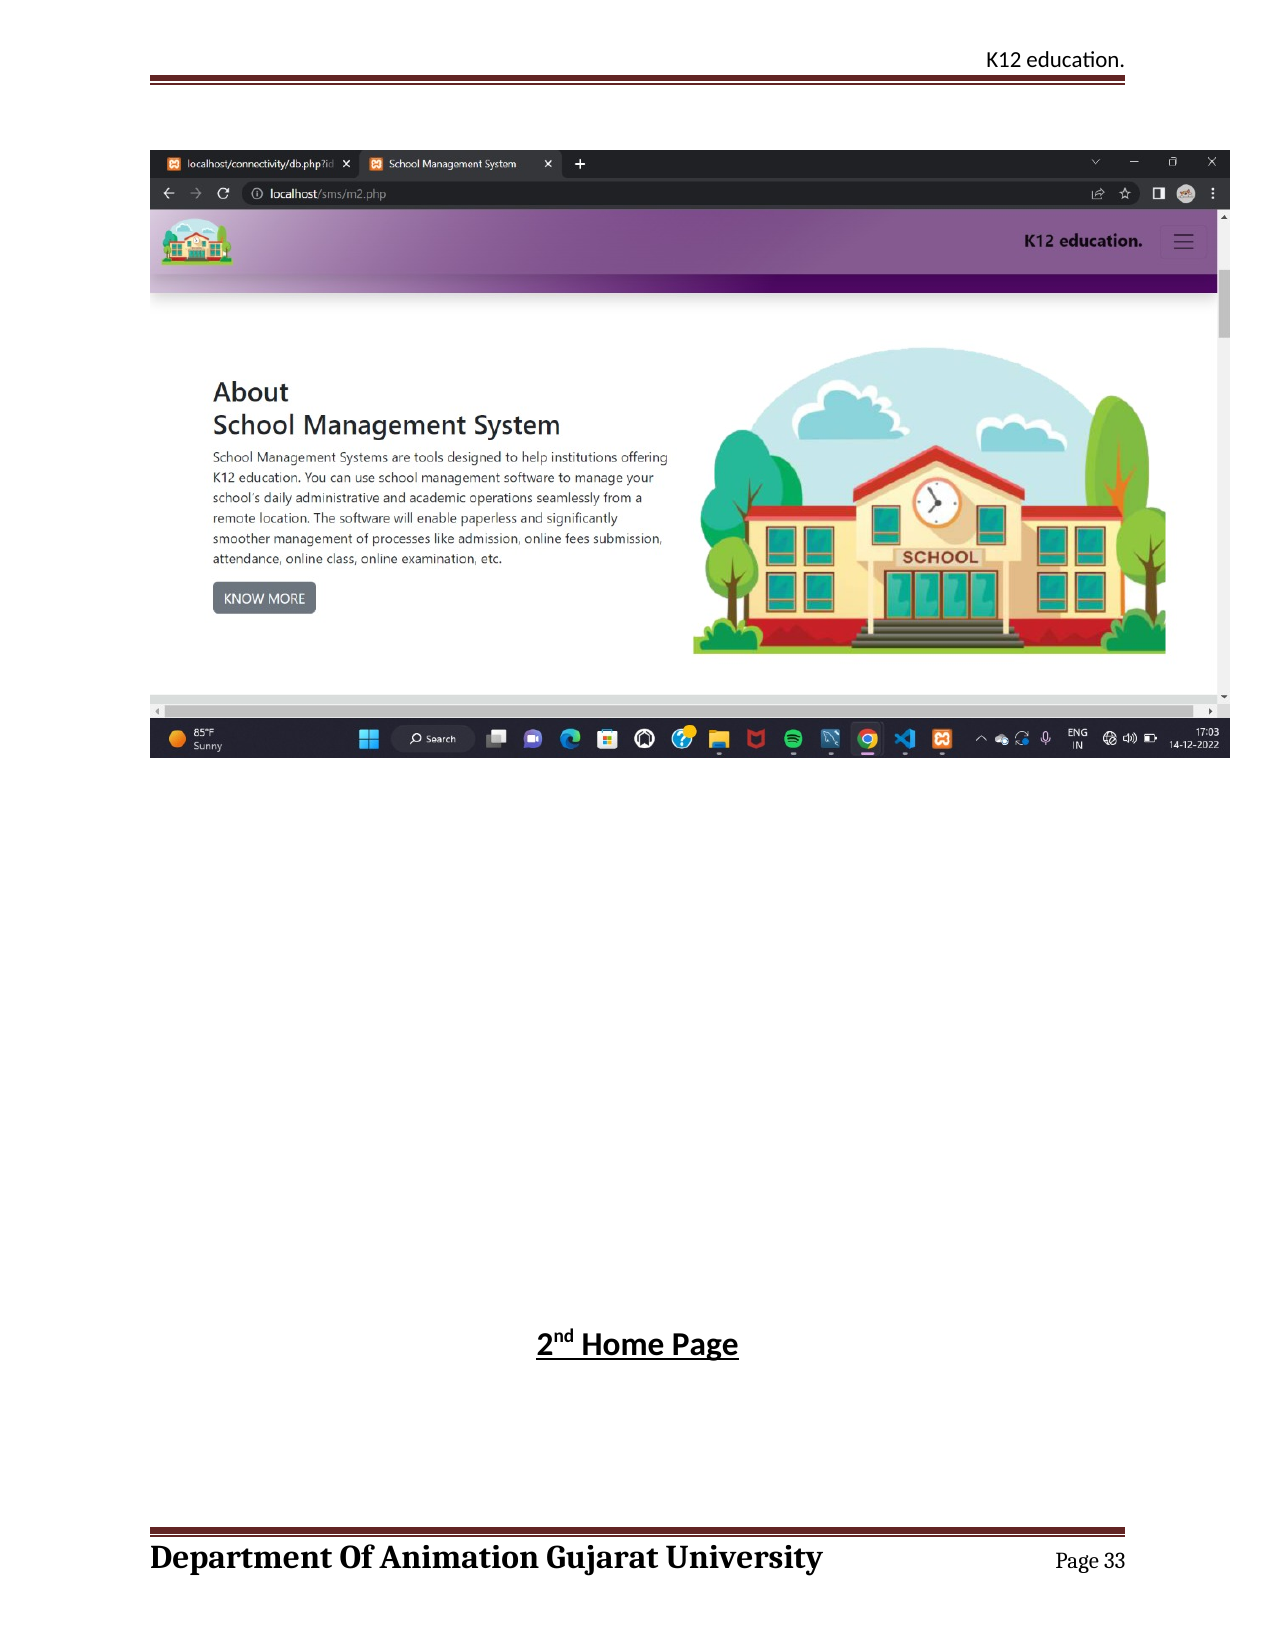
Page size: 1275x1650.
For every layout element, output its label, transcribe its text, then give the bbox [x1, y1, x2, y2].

text 2nd Home Page [150, 1323, 1125, 1364]
picture [150, 150, 1230, 758]
